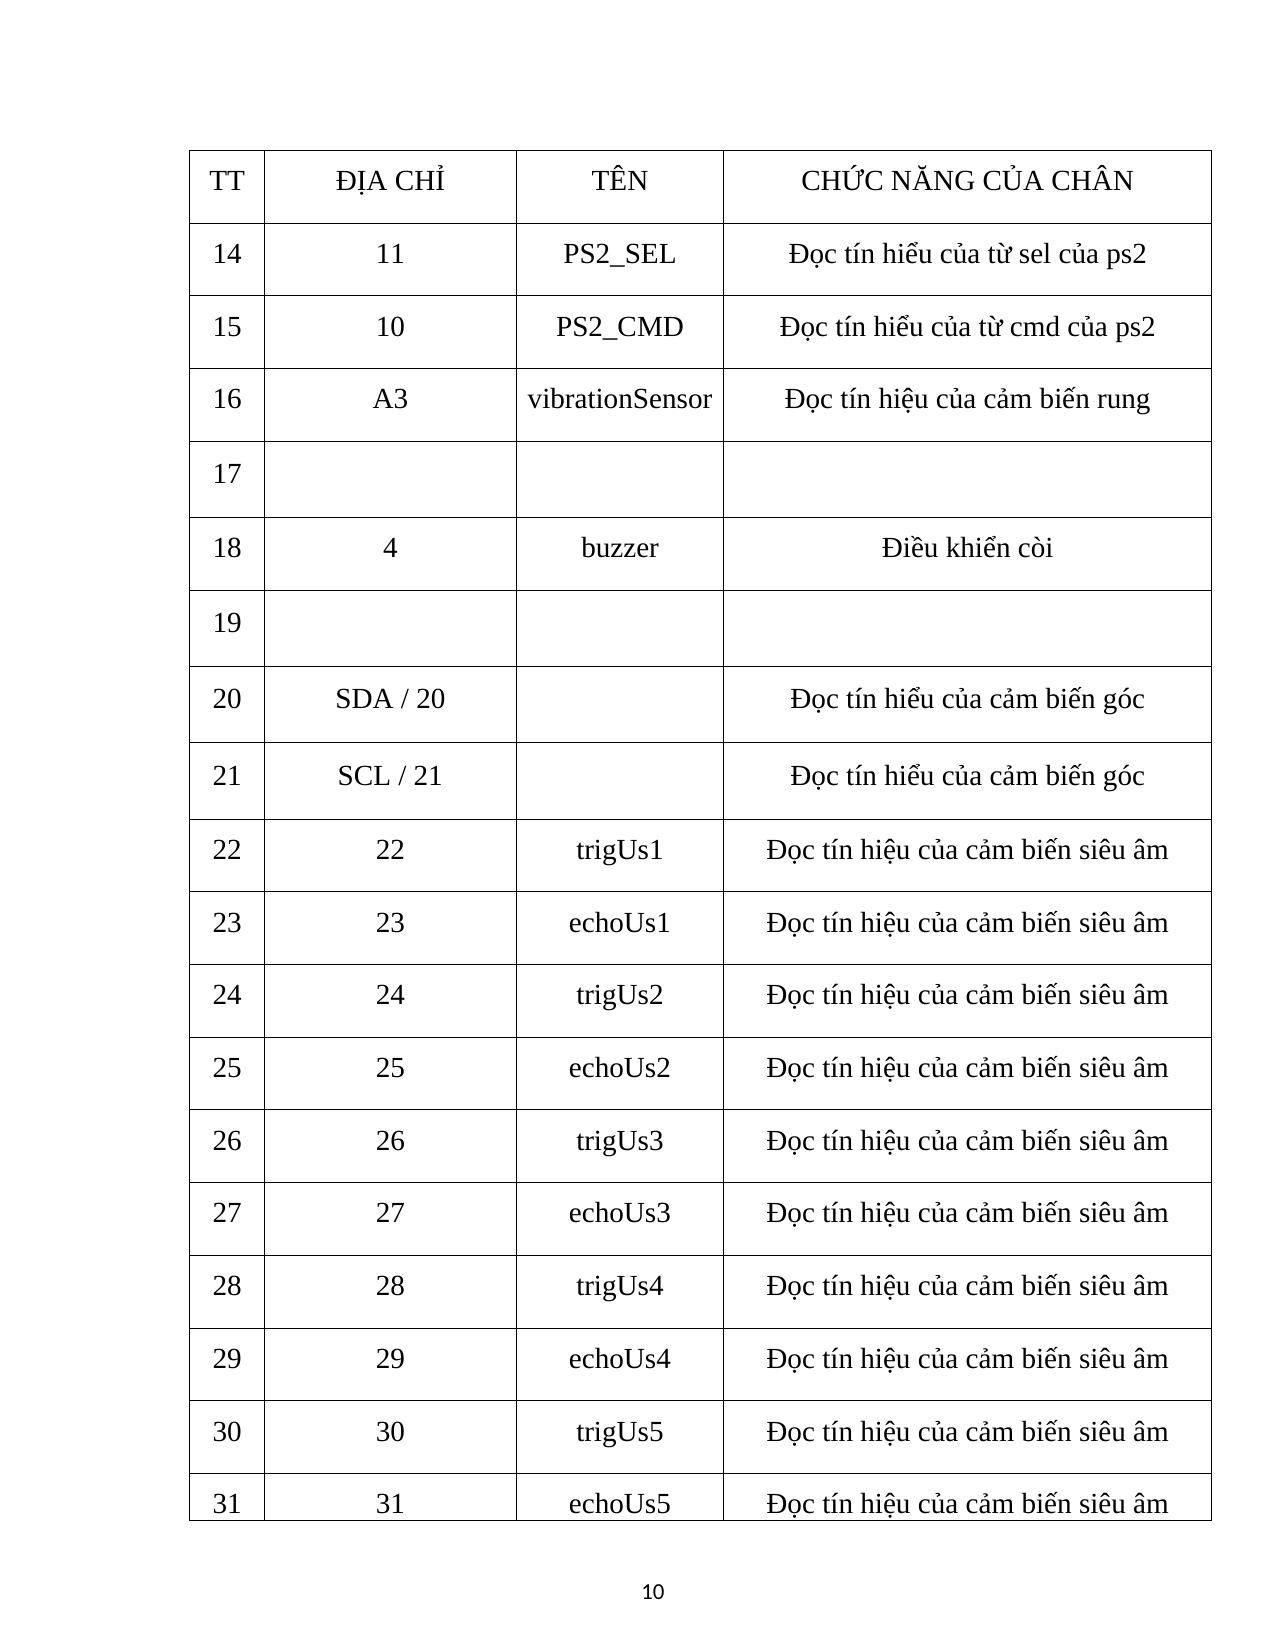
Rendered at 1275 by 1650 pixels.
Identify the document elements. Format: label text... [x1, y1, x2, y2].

table_cell [517, 591, 723, 666]
table_cell 30 [190, 1401, 264, 1473]
table_cell 28 [190, 1256, 264, 1327]
table_cell Đọc tín hiệu của cảm biến siêu âm [724, 965, 1211, 1037]
table_cell [517, 442, 723, 517]
table_cell 27 [265, 1183, 516, 1255]
table_cell Đọc tín hiểu của cảm biến góc [724, 743, 1211, 818]
table_cell trigUs3 [517, 1110, 723, 1182]
table_cell 17 [190, 442, 264, 517]
table_cell 22 [190, 820, 264, 891]
table_cell echoUs5 [517, 1474, 723, 1520]
table_cell A3 [265, 369, 516, 441]
table_cell 28 [265, 1256, 516, 1327]
table_cell PS2_CMD [517, 296, 723, 368]
table_cell 23 [265, 892, 516, 964]
table_cell 21 [190, 743, 264, 818]
table_cell Đọc tín hiệu của cảm biến siêu âm [724, 1110, 1211, 1182]
table_cell 30 [265, 1401, 516, 1473]
table_cell PS2_SEL [517, 224, 723, 295]
table_cell echoUs2 [517, 1038, 723, 1109]
table_cell 20 [190, 667, 264, 742]
table_cell 16 [190, 369, 264, 441]
table_cell [265, 442, 516, 517]
table_cell Đọc tín hiệu của cảm biến siêu âm [724, 1183, 1211, 1255]
table_cell 10 [265, 296, 516, 368]
table_cell 24 [265, 965, 516, 1037]
table_cell Đọc tín hiệu của cảm biến siêu âm [724, 820, 1211, 891]
table_cell Đọc tín hiệu của cảm biến siêu âm [724, 1038, 1211, 1109]
table_cell 31 [190, 1474, 264, 1520]
table_cell buzzer [517, 518, 723, 590]
table_cell Đọc tín hiệu của cảm biến siêu âm [724, 1256, 1211, 1327]
table_cell vibrationSensor [517, 369, 723, 441]
table_cell 29 [265, 1329, 516, 1400]
table_cell Đọc tín hiểu của từ sel của ps2 [724, 224, 1211, 295]
table_cell trigUs2 [517, 965, 723, 1037]
table_cell Đọc tín hiệu của cảm biến siêu âm [724, 1329, 1211, 1400]
table_cell 26 [190, 1110, 264, 1182]
table_cell 15 [190, 296, 264, 368]
table_cell Đọc tín hiệu của cảm biến rung [724, 369, 1211, 441]
table_cell trigUs4 [517, 1256, 723, 1327]
table_cell 25 [265, 1038, 516, 1109]
table_header ĐỊA CHỈ [265, 151, 516, 223]
table_cell 14 [190, 224, 264, 295]
table_cell [265, 591, 516, 666]
table_cell 19 [190, 591, 264, 666]
table_cell 22 [265, 820, 516, 891]
table_cell [724, 591, 1211, 666]
table_cell 31 [265, 1474, 516, 1520]
table_cell 27 [190, 1183, 264, 1255]
table_cell echoUs4 [517, 1329, 723, 1400]
table_cell echoUs3 [517, 1183, 723, 1255]
table_cell trigUs1 [517, 820, 723, 891]
table_cell [517, 743, 723, 818]
table_cell [724, 442, 1211, 517]
table_cell 23 [190, 892, 264, 964]
table_cell echoUs1 [517, 892, 723, 964]
table_cell [517, 667, 723, 742]
table_cell 11 [265, 224, 516, 295]
table_cell 24 [190, 965, 264, 1037]
table_cell 29 [190, 1329, 264, 1400]
table_header TT [190, 151, 264, 223]
table_cell Đọc tín hiểu của cảm biến góc [724, 667, 1211, 742]
table_cell Điều khiển còi [724, 518, 1211, 590]
table_cell 4 [265, 518, 516, 590]
table_cell SCL / 21 [265, 743, 516, 818]
table_cell Đọc tín hiệu của cảm biến siêu âm [724, 1474, 1211, 1520]
table_cell Đọc tín hiểu của từ cmd của ps2 [724, 296, 1211, 368]
table_cell 18 [190, 518, 264, 590]
table_cell Đọc tín hiệu của cảm biến siêu âm [724, 1401, 1211, 1473]
table_cell Đọc tín hiệu của cảm biến siêu âm [724, 892, 1211, 964]
table_cell 25 [190, 1038, 264, 1109]
table_cell 26 [265, 1110, 516, 1182]
table_cell trigUs5 [517, 1401, 723, 1473]
table_header CHỨC NĂNG CỦA CHÂN [724, 151, 1211, 223]
table_header TÊN [517, 151, 723, 223]
table_cell SDA / 20 [265, 667, 516, 742]
